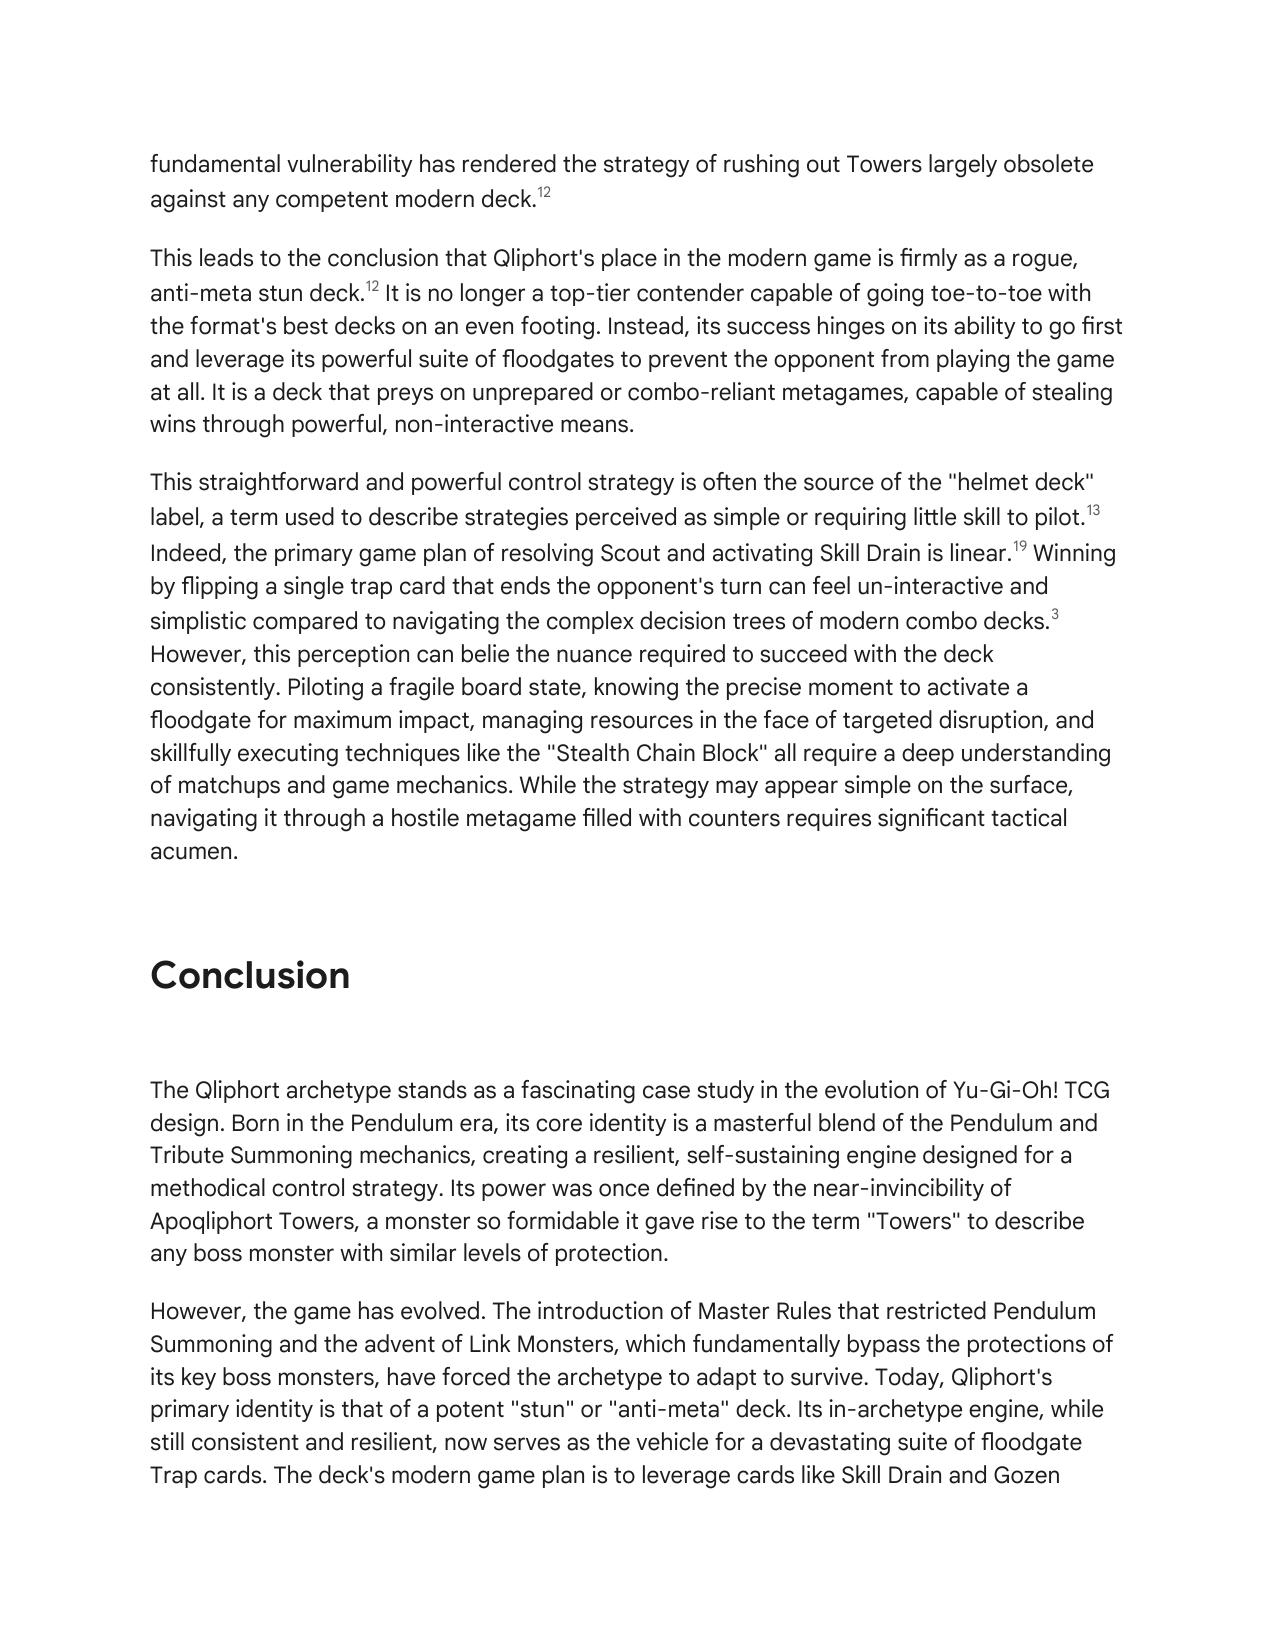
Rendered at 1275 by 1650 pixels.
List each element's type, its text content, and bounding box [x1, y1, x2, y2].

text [150, 1297, 1125, 1490]
text This straightforward and powerful control strategy is often the source of the "helmet deck" label, a term used to describe strategies perceived as simple or requiring little skill to pilot.13 Indeed, the primary game plan of resolving Scout and activating Skill Drain is linear.19 Winning by flipping a single trap card that ends the opponent's turn can feel un-interactive and simplistic compared to navigating the complex decision trees of modern combo decks.3 However, this perception can belie the nuance required to succeed with the deck consistently. Piloting a fragile board state, knowing the precise moment to activate a floodgate for maximum impact, managing resources in the face of targeted disruption, and skillfully executing techniques like the "Stealth Chain Block" all require a deep understanding of matchups and game mechanics. While the strategy may appear simple on the surface, navigating it through a hostile metagame filled with counters requires significant tactical acumen. [150, 468, 1125, 866]
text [150, 150, 1125, 214]
subtitle Conclusion [150, 952, 1125, 999]
text The Qliphort archetype stands as a fascinating case study in the evolution of Yu-Gi-Oh! TCG design. Born in the Pendulum era, its core identity is a masterful blend of the Pendulum and Tribute Summoning mechanics, creating a resilient, self-sustaining engine designed for a methodical control strategy. Its power was once defined by the near-invincibility of Apoqliphort Towers, a monster so formidable it gave rise to the term "Towers" to describe any boss monster with similar levels of protection. [150, 1076, 1125, 1268]
text This leads to the conclusion that Qliphort's place in the modern game is firmly as a rogue, anti-meta stun deck.12 It is no longer a top-tier contender capable of going toe-to-toe with the format's best decks on an even footing. Instead, its success hinges on its ability to go first and leverage its powerful suite of floodgates to prevent the opponent from playing the game at all. It is a deck that preys on unprepared or combo-reliant metagames, capable of stealing wins through powerful, non-interactive means. [150, 244, 1125, 439]
